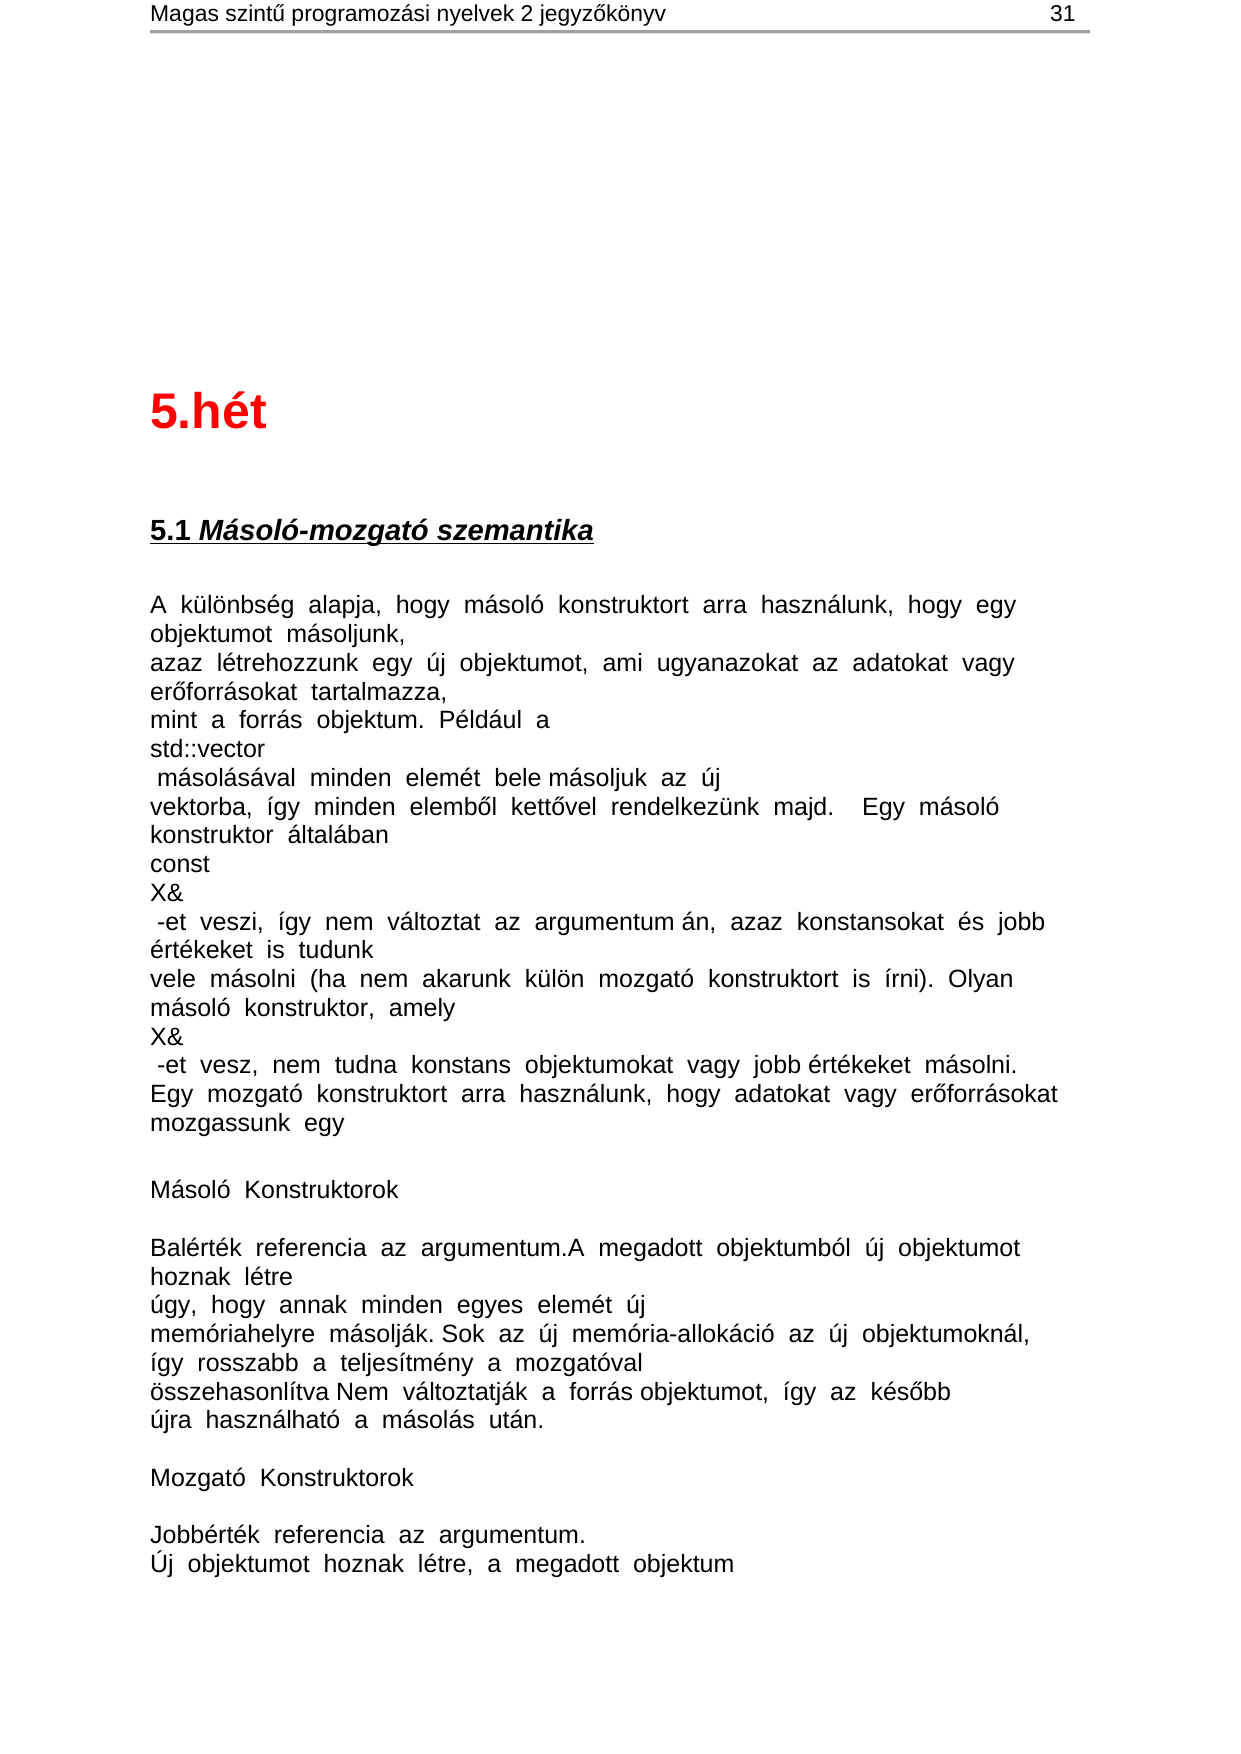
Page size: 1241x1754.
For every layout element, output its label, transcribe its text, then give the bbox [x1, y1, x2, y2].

text memóriahelyre másolják. Sok az új memória-allokáció az új objektumoknál, [150, 1319, 1090, 1348]
text Másoló Konstruktorok [150, 1175, 1090, 1204]
text újra használható a másolás után. [150, 1405, 1090, 1434]
text így rosszabb a teljesítmény a mozgatóval [150, 1348, 1090, 1376]
text Balérték referencia az argumentum.A megadott objektumból új objektumot hoznak létre [150, 1233, 1090, 1290]
text úgy, hogy annak minden egyes elemét új [150, 1290, 1090, 1319]
text Új objektumot hoznak létre, a megadott objektum [150, 1549, 1090, 1578]
text X& [150, 878, 1090, 907]
text mint a forrás objektum. Például a [150, 705, 1090, 734]
text vele másolni (ha nem akarunk külön mozgató konstruktort is írni). Olyan másoló konstruktor, amely [150, 964, 1090, 1022]
text másolásával minden elemét bele másoljuk az új [150, 763, 1090, 792]
text Egy mozgató konstruktort arra használunk, hogy adatokat vagy erőforrásokat mozgassunk egy [150, 1079, 1090, 1137]
text -et vesz, nem tudna konstans objektumokat vagy jobb értékeket másolni. [150, 1050, 1090, 1079]
text vektorba, így minden elemből kettővel rendelkezünk majd. Egy másoló konstruktor általában [150, 792, 1090, 849]
text Jobbérték referencia az argumentum. [150, 1520, 1090, 1549]
text összehasonlítva Nem változtatják a forrás objektumot, így az később [150, 1376, 1090, 1405]
text azaz létrehozzunk egy új objektumot, ami ugyanazokat az adatokat vagy erőforrásokat tartalmazza, [150, 648, 1090, 705]
text -et veszi, így nem változtat az argumentum án, azaz konstansokat és jobb értékeket is tudunk [150, 907, 1090, 964]
text Mozgató Konstruktorok [150, 1463, 1090, 1491]
text A különbség alapja, hogy másoló konstruktort arra használunk, hogy egy objektumot másoljunk, [150, 590, 1090, 648]
text std::vector [150, 734, 1090, 763]
text 5.1 Másoló-mozgató szemantika [150, 513, 1090, 547]
text 5.hét [150, 381, 1090, 439]
text const [150, 849, 1090, 878]
text X& [150, 1022, 1090, 1050]
